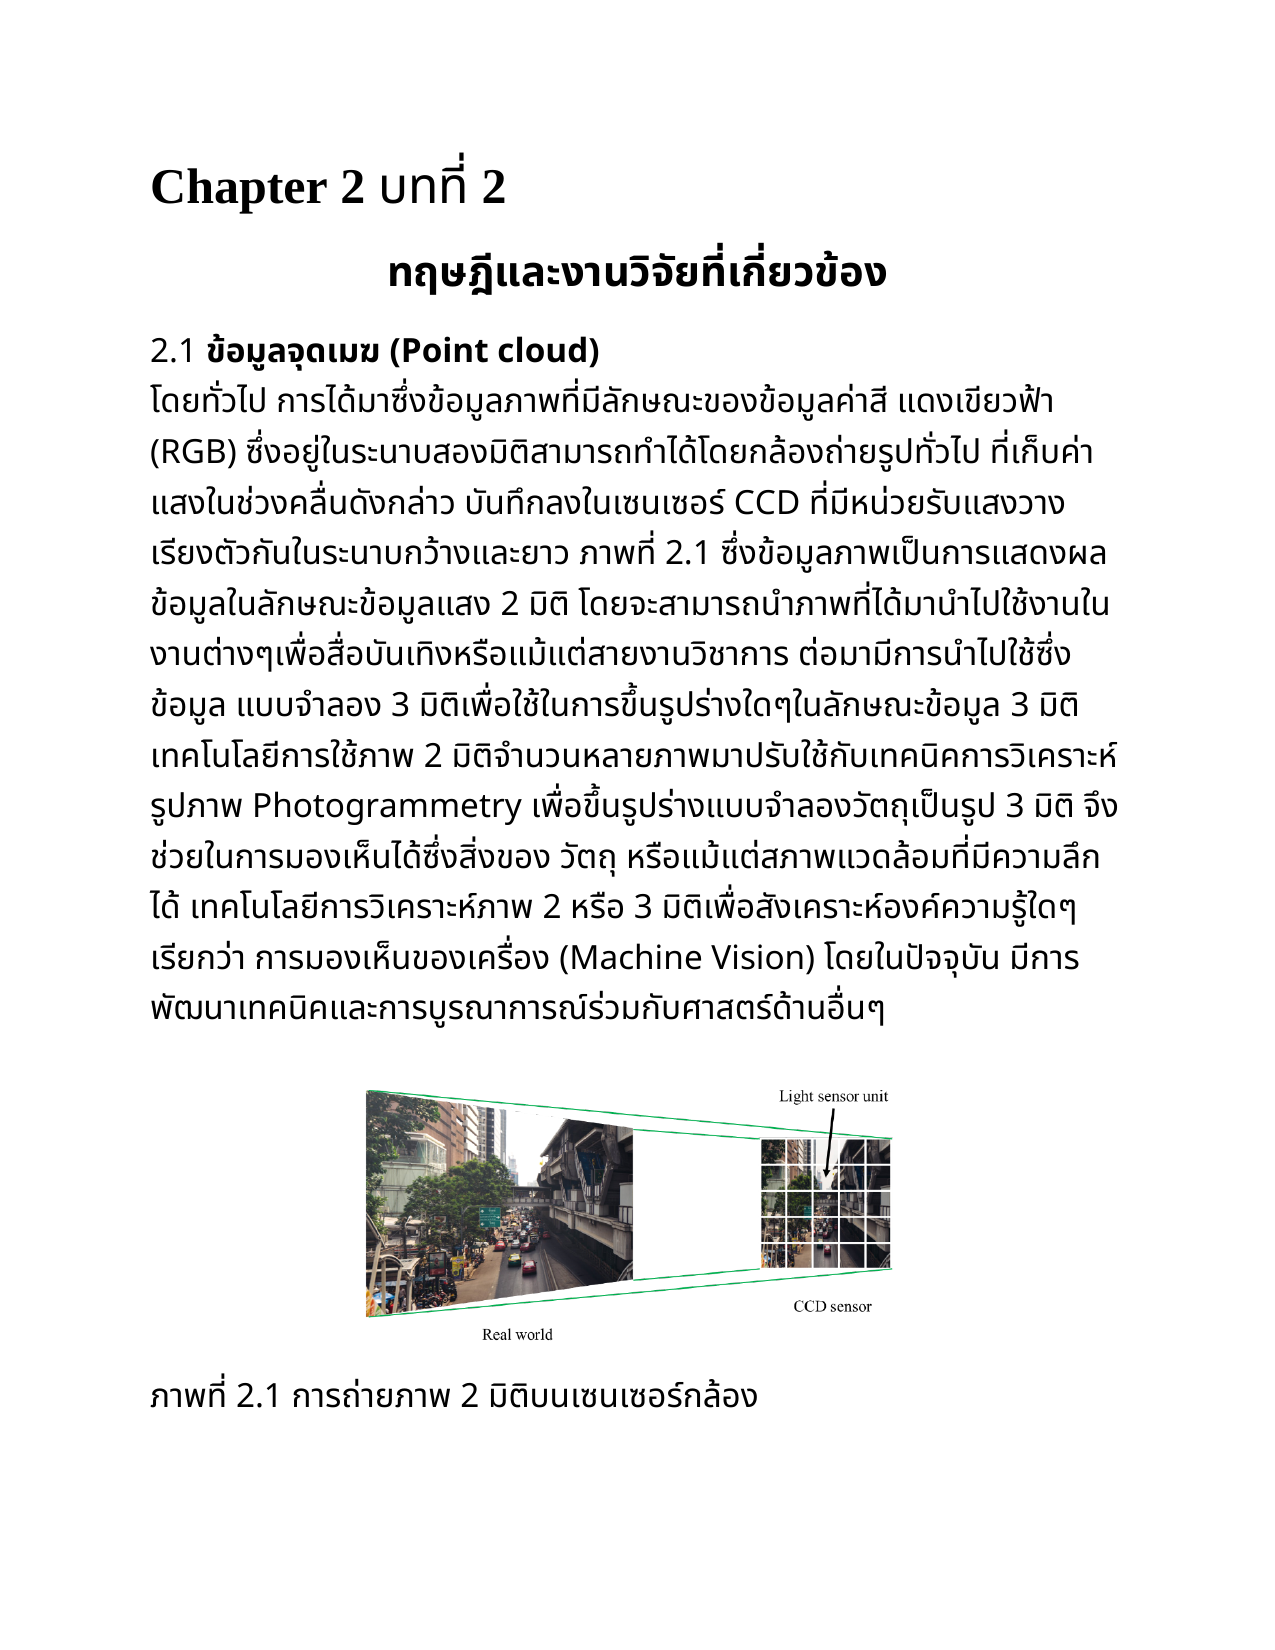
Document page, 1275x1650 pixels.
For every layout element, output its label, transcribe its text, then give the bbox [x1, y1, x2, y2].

text ทฤษฎีและงานวิจัยที่เกี่ยวข้อง [150, 242, 1125, 305]
picture [365, 1080, 910, 1353]
text โดยทั่วไป การได้มาซึ่งข้อมูลภาพที่มีลักษณะของข้อมูลค่าสี แดงเขียวฟ้า (RGB) ซึ่งอยู่ในระนาบสองมิติสามารถทำได้โดยกล้องถ่ายรูปทั่วไป ที่เก็บค่าแสงในช่วงคลื่นดังกล่าว บันทึกลงในเซนเซอร์ CCD ที่มีหน่วยรับแสงวางเรียงตัวกันในระนาบกว้างและยาว ภาพที่ 2.1 ซึ่งข้อมูลภาพเป็นการแสดงผลข้อมูลในลักษณะข้อมูลแสง 2 มิติ โดยจะสามารถนำภาพที่ได้มานำไปใช้งานในงานต่างๆเพื่อสื่อบันเทิงหรือแม้แต่สายงานวิชาการ ต่อมามีการนำไปใช้ซึ่งข้อมูล แบบจำลอง 3 มิติเพื่อใช้ในการขึ้นรูปร่างใดๆในลักษณะข้อมูล 3 มิติ เทคโนโลยีการใช้ภาพ 2 มิติจำนวนหลายภาพมาปรับใช้กับเทคนิคการวิเคราะห์รูปภาพ Photogrammetry เพื่อขึ้นรูปร่างแบบจำลองวัตถุเป็นรูป 3 มิติ จึงช่วยในการมองเห็นได้ซึ่งสิ่งของ วัตถุ หรือแม้แต่สภาพแวดล้อมที่มีความลึกได้ เทคโนโลยีการวิเคราะห์ภาพ 2 หรือ 3 มิติเพื่อสังเคราะห์องค์ความรู้ใดๆ เรียกว่า การมองเห็นของเครื่อง (Machine Vision) โดยในปัจจุบัน มีการพัฒนาเทคนิคและการบูรณาการณ์ร่วมกับศาสตร์ด้านอื่นๆ [150, 377, 1125, 1035]
subtitle บทที่ 2 [150, 150, 1125, 226]
subtitle 2.1 ข้อมูลจุดเมฆ (Point cloud) [150, 327, 1125, 377]
text ภาพที่ 2.1 การถ่ายภาพ 2 มิติบนเซนเซอร์กล้อง [150, 1371, 1125, 1422]
